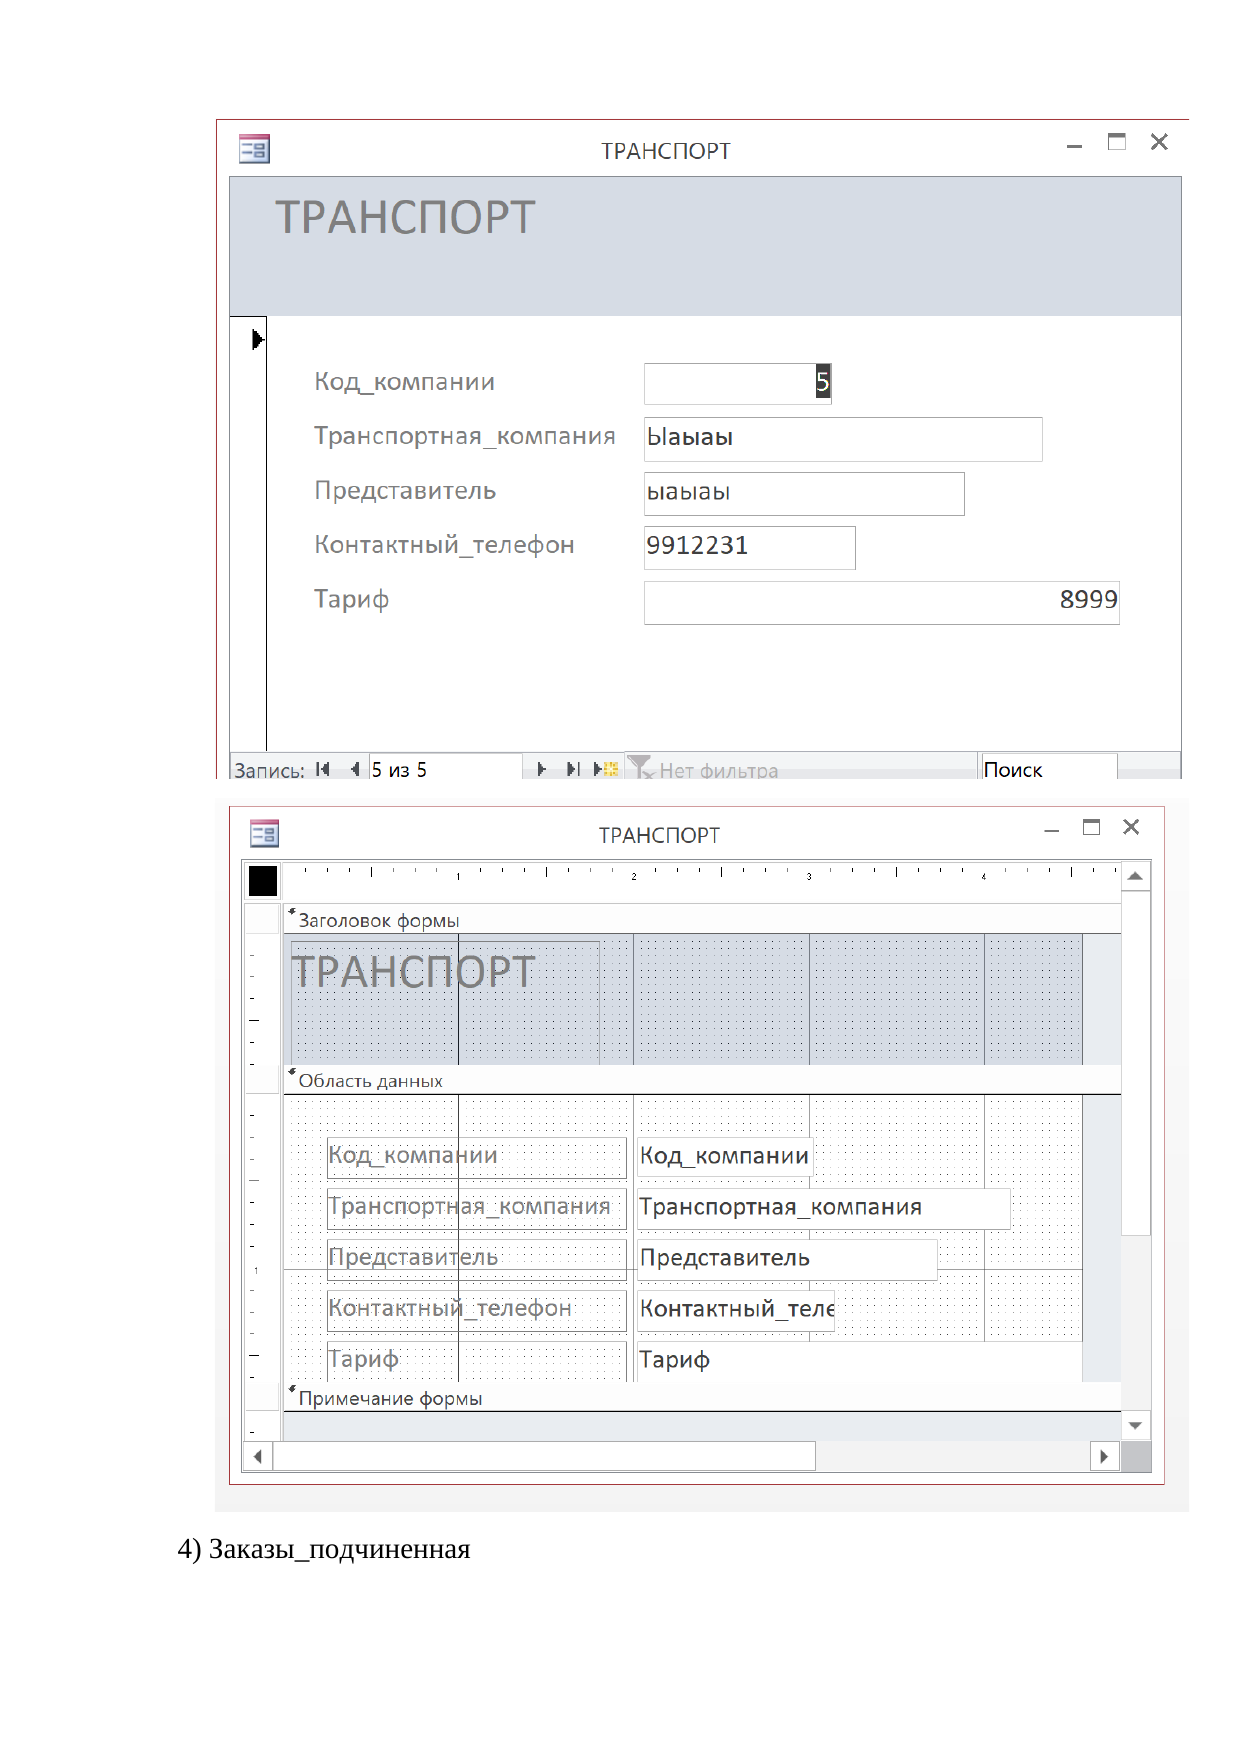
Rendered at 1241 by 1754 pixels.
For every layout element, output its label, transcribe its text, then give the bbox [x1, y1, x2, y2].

picture [214, 798, 1190, 1512]
picture [214, 118, 1190, 779]
text 4) Заказы_подчиненная [177, 1531, 1152, 1565]
